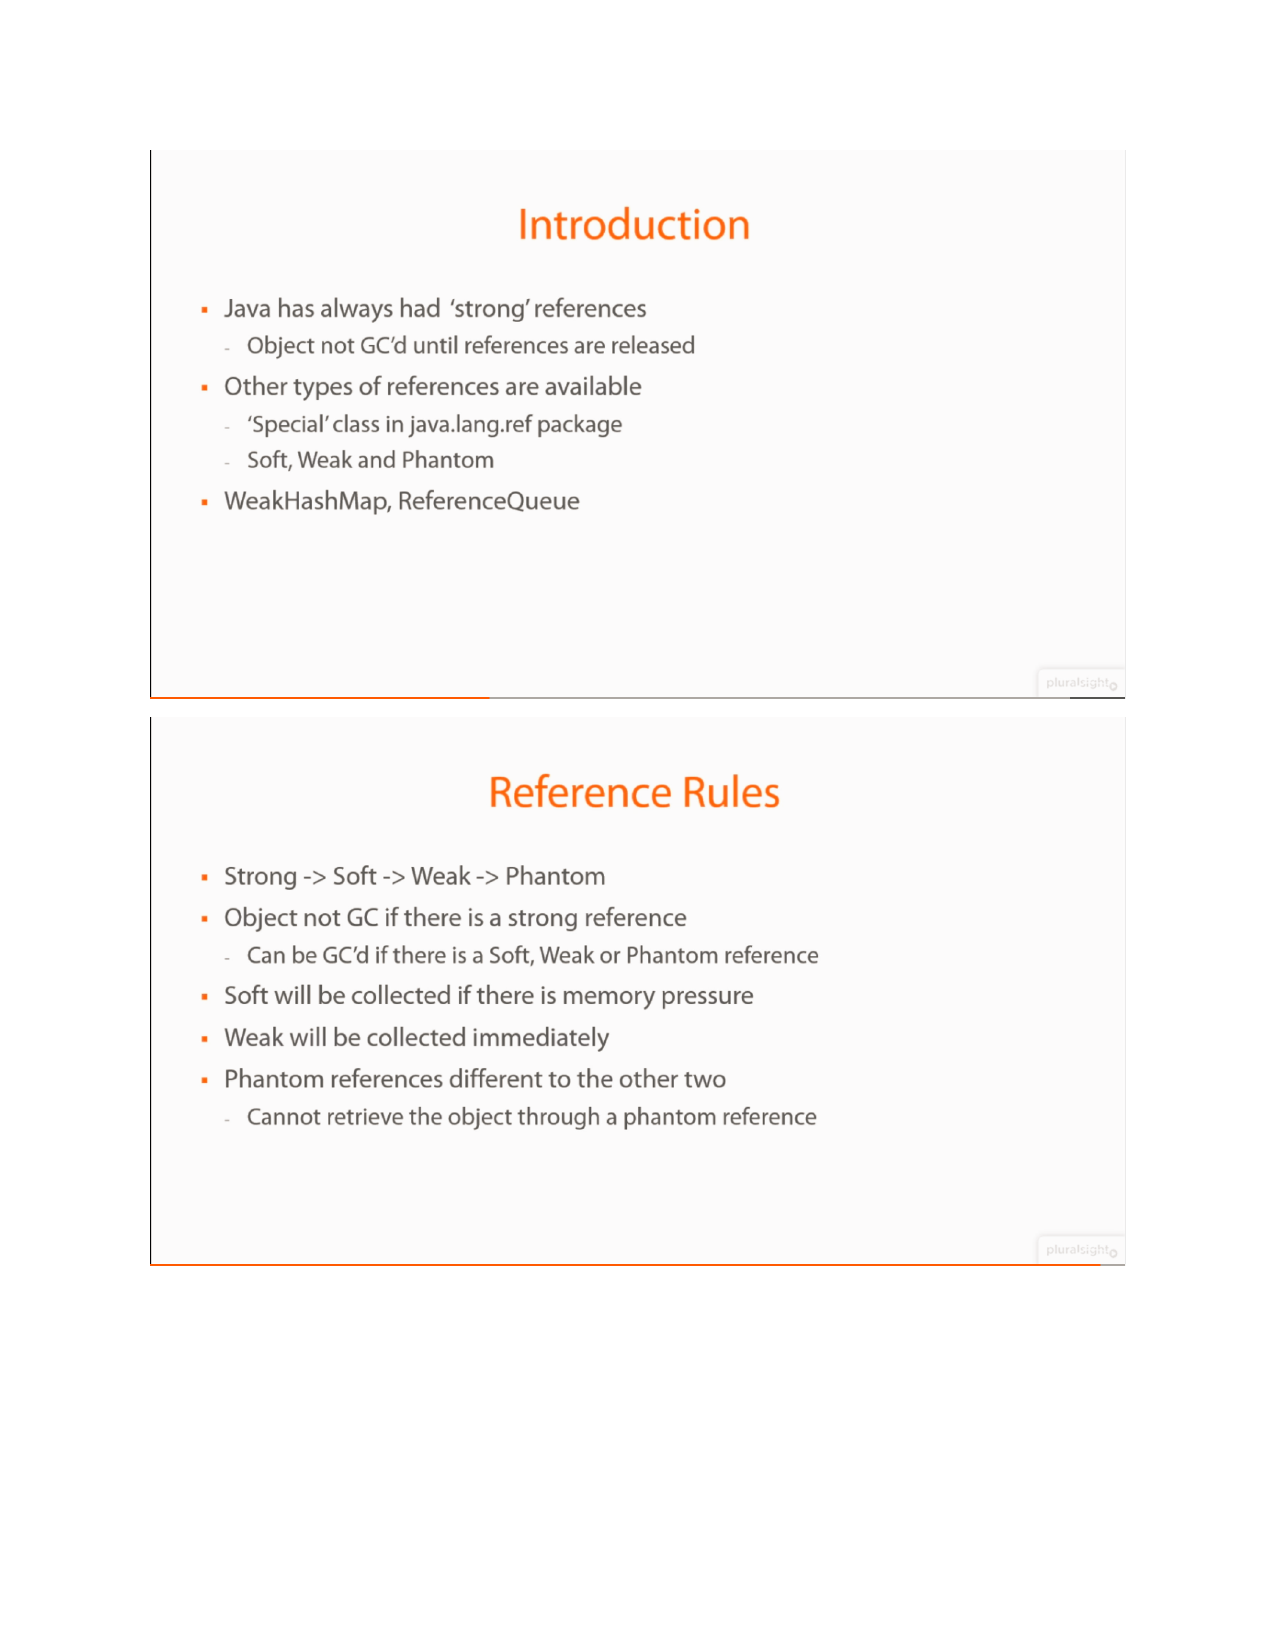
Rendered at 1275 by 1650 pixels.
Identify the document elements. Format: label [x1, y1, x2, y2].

picture [150, 717, 1125, 1266]
picture [150, 150, 1125, 699]
